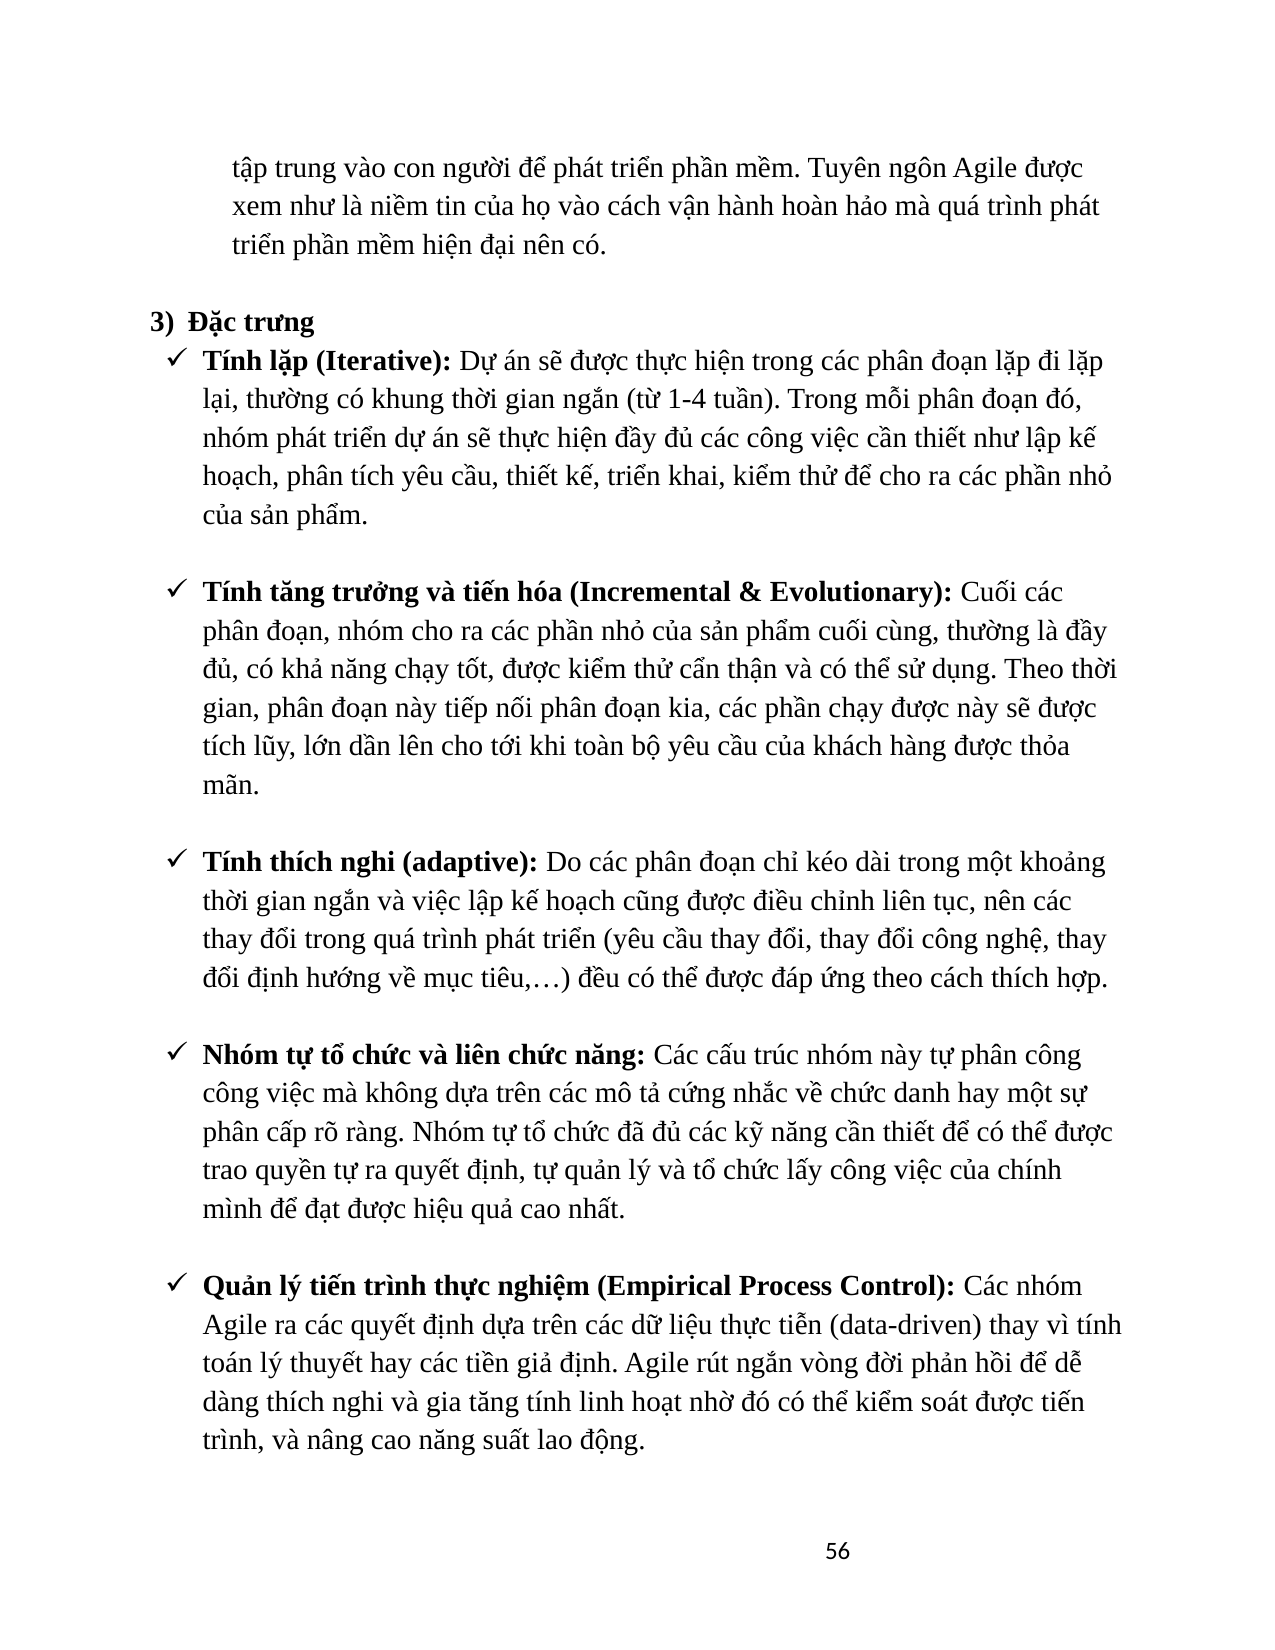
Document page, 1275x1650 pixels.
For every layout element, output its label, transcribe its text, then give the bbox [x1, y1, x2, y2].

list Tính tăng trưởng và tiến hóa (Incremental & Evolutionary): Cuối các phân đoạn, nhóm cho ra các phần nhỏ của sản phẩm cuối cùng, thường là đầy đủ, có khả năng chạy tốt, được kiểm thử cẩn thận và có thể sử dụng. Theo thời gian, phân đoạn này tiếp nối phân đoạn kia, các phần chạy được này sẽ được tích lũy, lớn dần lên cho tới khi toàn bộ yêu cầu của khách hàng được thỏa mãn. [165, 574, 1125, 800]
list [194, 150, 1125, 261]
list Quản lý tiến trình thực nghiệm (Empirical Process Control): Các nhóm Agile ra các quyết định dựa trên các dữ liệu thực tiễn (data-driven) thay vì tính toán lý thuyết hay các tiền giả định. Agile rút ngắn vòng đời phản hồi để dễ dàng thích nghi và gia tăng tính linh hoạt nhờ đó có thể kiểm soát được tiến trình, và nâng cao năng suất lao động. [165, 1268, 1125, 1456]
list Tính lặp (Iterative): Dự án sẽ được thực hiện trong các phân đoạn lặp đi lặp lại, thường có khung thời gian ngắn (từ 1-4 tuần). Trong mỗi phân đoạn đó, nhóm phát triển dự án sẽ thực hiện đầy đủ các công việc cần thiết như lập kế hoạch, phân tích yêu cầu, thiết kế, triển khai, kiểm thử để cho ra các phần nhỏ của sản phẩm. [165, 343, 1125, 531]
list Đặc trưng [150, 304, 1125, 338]
list Nhóm tự tổ chức và liên chức năng: Các cấu trúc nhóm này tự phân công công việc mà không dựa trên các mô tả cứng nhắc về chức danh hay một sự phân cấp rõ ràng. Nhóm tự tổ chức đã đủ các kỹ năng cần thiết để có thể được trao quyền tự ra quyết định, tự quản lý và tổ chức lấy công việc của chính mình để đạt được hiệu quả cao nhất. [165, 1037, 1125, 1224]
list Tính thích nghi (adaptive): Do các phân đoạn chỉ kéo dài trong một khoảng thời gian ngắn và việc lập kế hoạch cũng được điều chỉnh liên tục, nên các thay đổi trong quá trình phát triển (yêu cầu thay đổi, thay đổi công nghệ, thay đổi định hướng về mục tiêu,…) đều có thể được đáp ứng theo cách thích hợp. [165, 844, 1125, 993]
